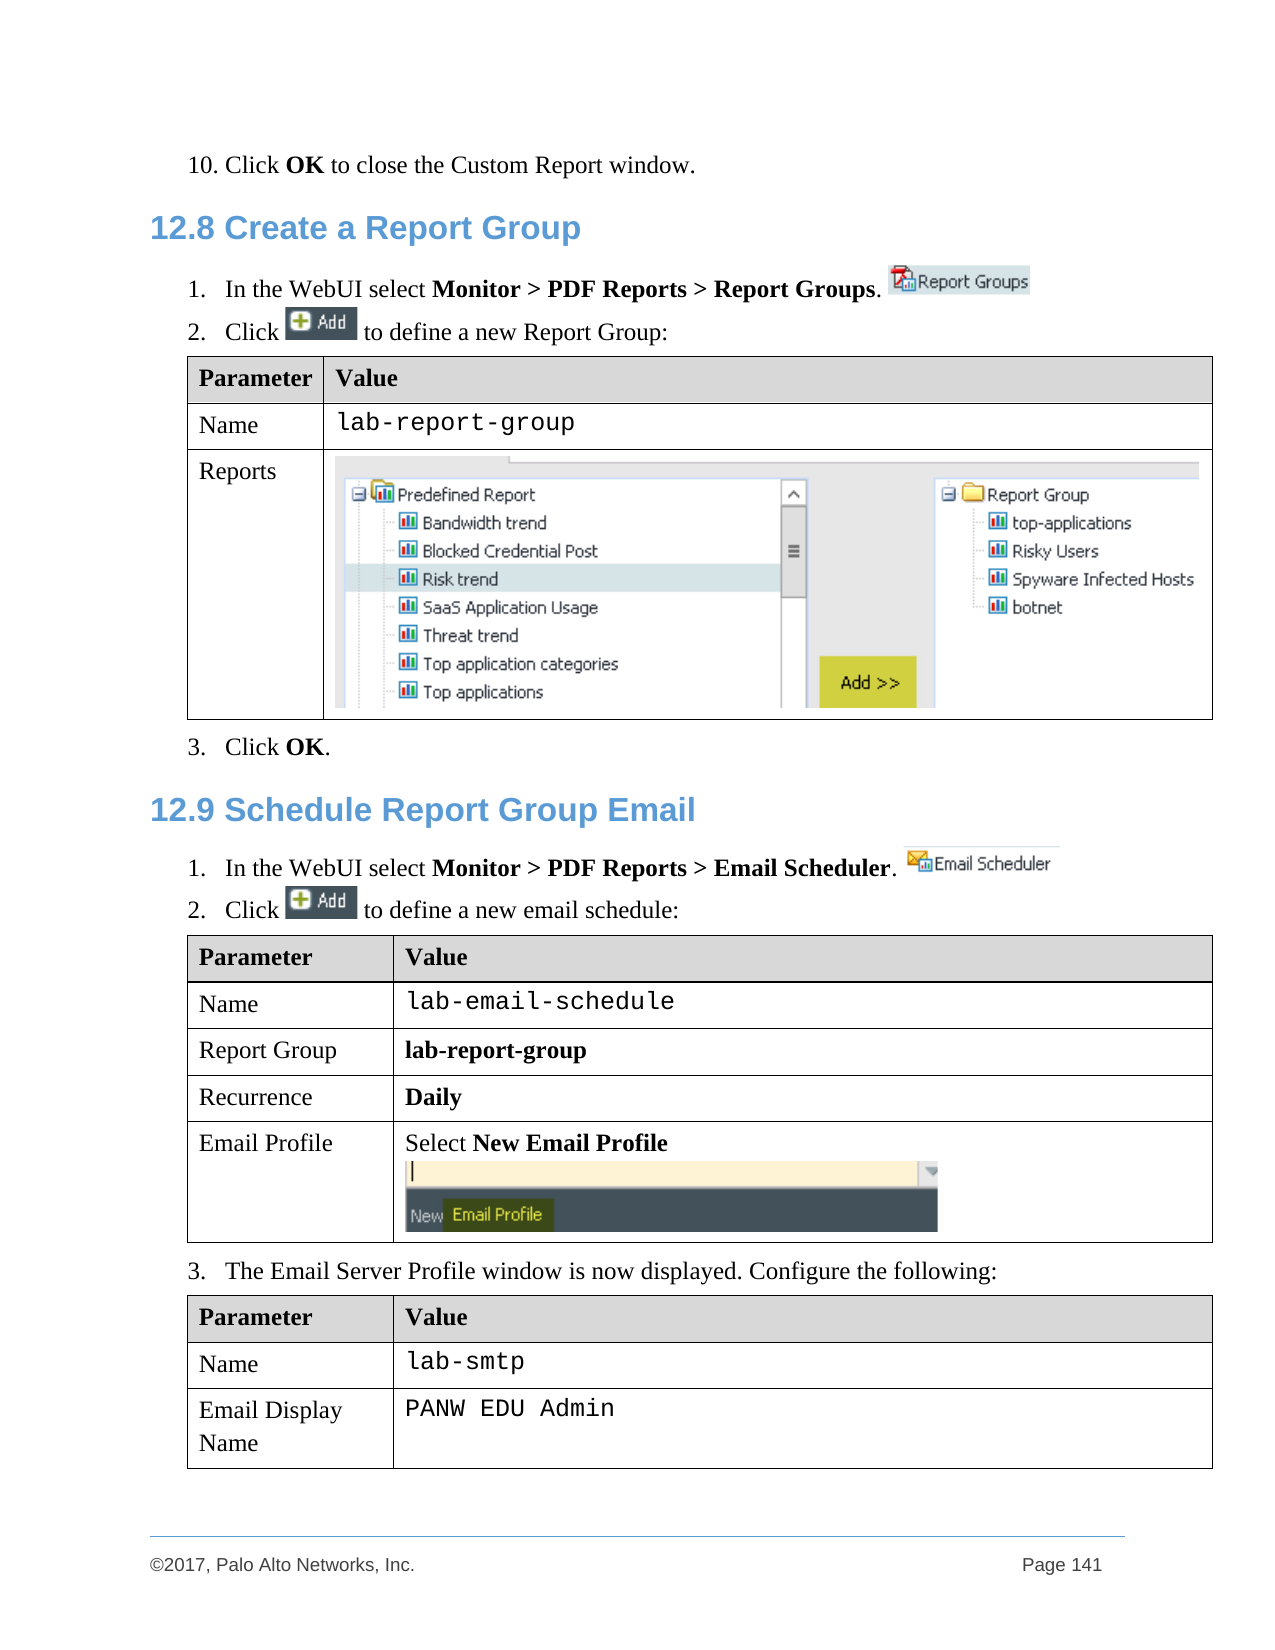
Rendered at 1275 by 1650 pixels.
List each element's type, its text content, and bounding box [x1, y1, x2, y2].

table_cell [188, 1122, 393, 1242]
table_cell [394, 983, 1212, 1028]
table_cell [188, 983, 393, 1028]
list The Email Server Profile window is now displayed. Configure the following: [187, 1256, 1125, 1284]
subtitle 12.9 Schedule Report Group Email [150, 790, 1125, 828]
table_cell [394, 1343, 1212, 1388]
picture [285, 307, 358, 340]
subtitle 12.8 Create a Report Group [150, 208, 1125, 246]
picture [903, 846, 1060, 877]
picture [405, 1161, 938, 1232]
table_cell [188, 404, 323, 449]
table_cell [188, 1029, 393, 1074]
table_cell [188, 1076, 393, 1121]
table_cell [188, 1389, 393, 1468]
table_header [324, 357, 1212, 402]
picture [285, 886, 358, 919]
picture [888, 264, 1031, 298]
list Click to define a new Report Group: [187, 307, 1125, 345]
list In the WebUI select Monitor > PDF Reports > Report Groups. [187, 265, 1125, 303]
picture [335, 456, 1200, 708]
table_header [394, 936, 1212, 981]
list Click OK. [187, 732, 1125, 761]
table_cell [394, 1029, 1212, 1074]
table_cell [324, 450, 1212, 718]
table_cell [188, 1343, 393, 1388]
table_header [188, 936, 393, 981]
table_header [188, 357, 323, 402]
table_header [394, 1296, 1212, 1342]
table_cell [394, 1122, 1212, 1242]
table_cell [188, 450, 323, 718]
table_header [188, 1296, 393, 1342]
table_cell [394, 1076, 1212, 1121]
list In the WebUI select Monitor > PDF Reports > Email Scheduler. [187, 847, 1125, 882]
list Click OK to close the Custom Report window. [187, 150, 1125, 179]
list Click to define a new email schedule: [187, 886, 1125, 924]
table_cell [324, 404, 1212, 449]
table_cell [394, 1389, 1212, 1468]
